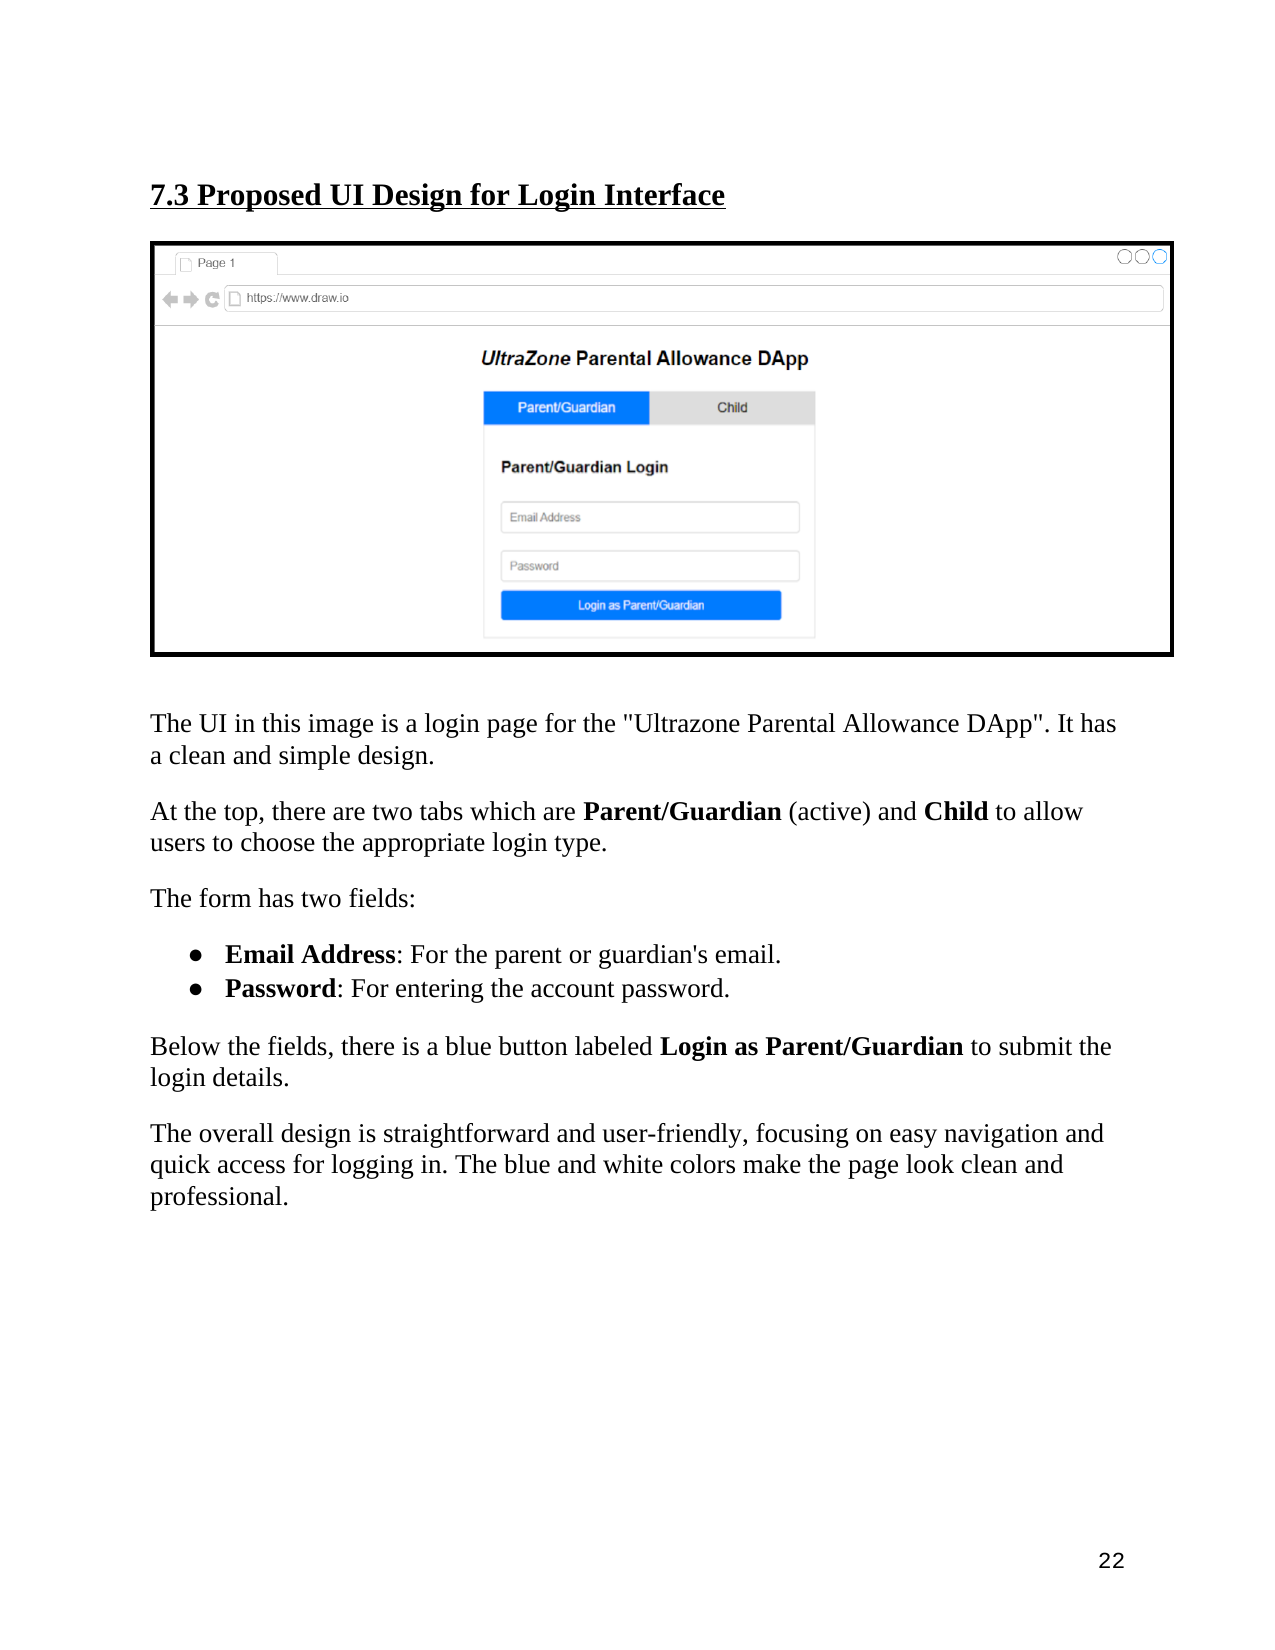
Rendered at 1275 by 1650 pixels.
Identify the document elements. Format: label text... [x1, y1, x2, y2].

picture [154, 245, 1170, 652]
text The overall design is straightforward and user-friendly, focusing on easy navigation and quick access for logging in. The blue and white colors make the page look clean and professional. [150, 1117, 1125, 1211]
list Email Address: For the parent or guardian's email. [187, 938, 1125, 972]
list Password: For entering the account password. [187, 972, 1125, 1005]
text The form has two fields: [150, 882, 1125, 913]
text 7.3 Proposed UI Design for Login Interface [150, 176, 1125, 212]
text Below the fields, there is a blue button labeled Login as Parent/Guardian to submit the login details. [150, 1030, 1125, 1092]
text At the top, there are two tabs which are Parent/Guardian (active) and Child to allow users to choose the appropriate login type. [150, 795, 1125, 857]
text The UI in this image is a login page for the "Ultrazone Parental Allowance DApp". It has a clean and simple design. [150, 708, 1125, 770]
